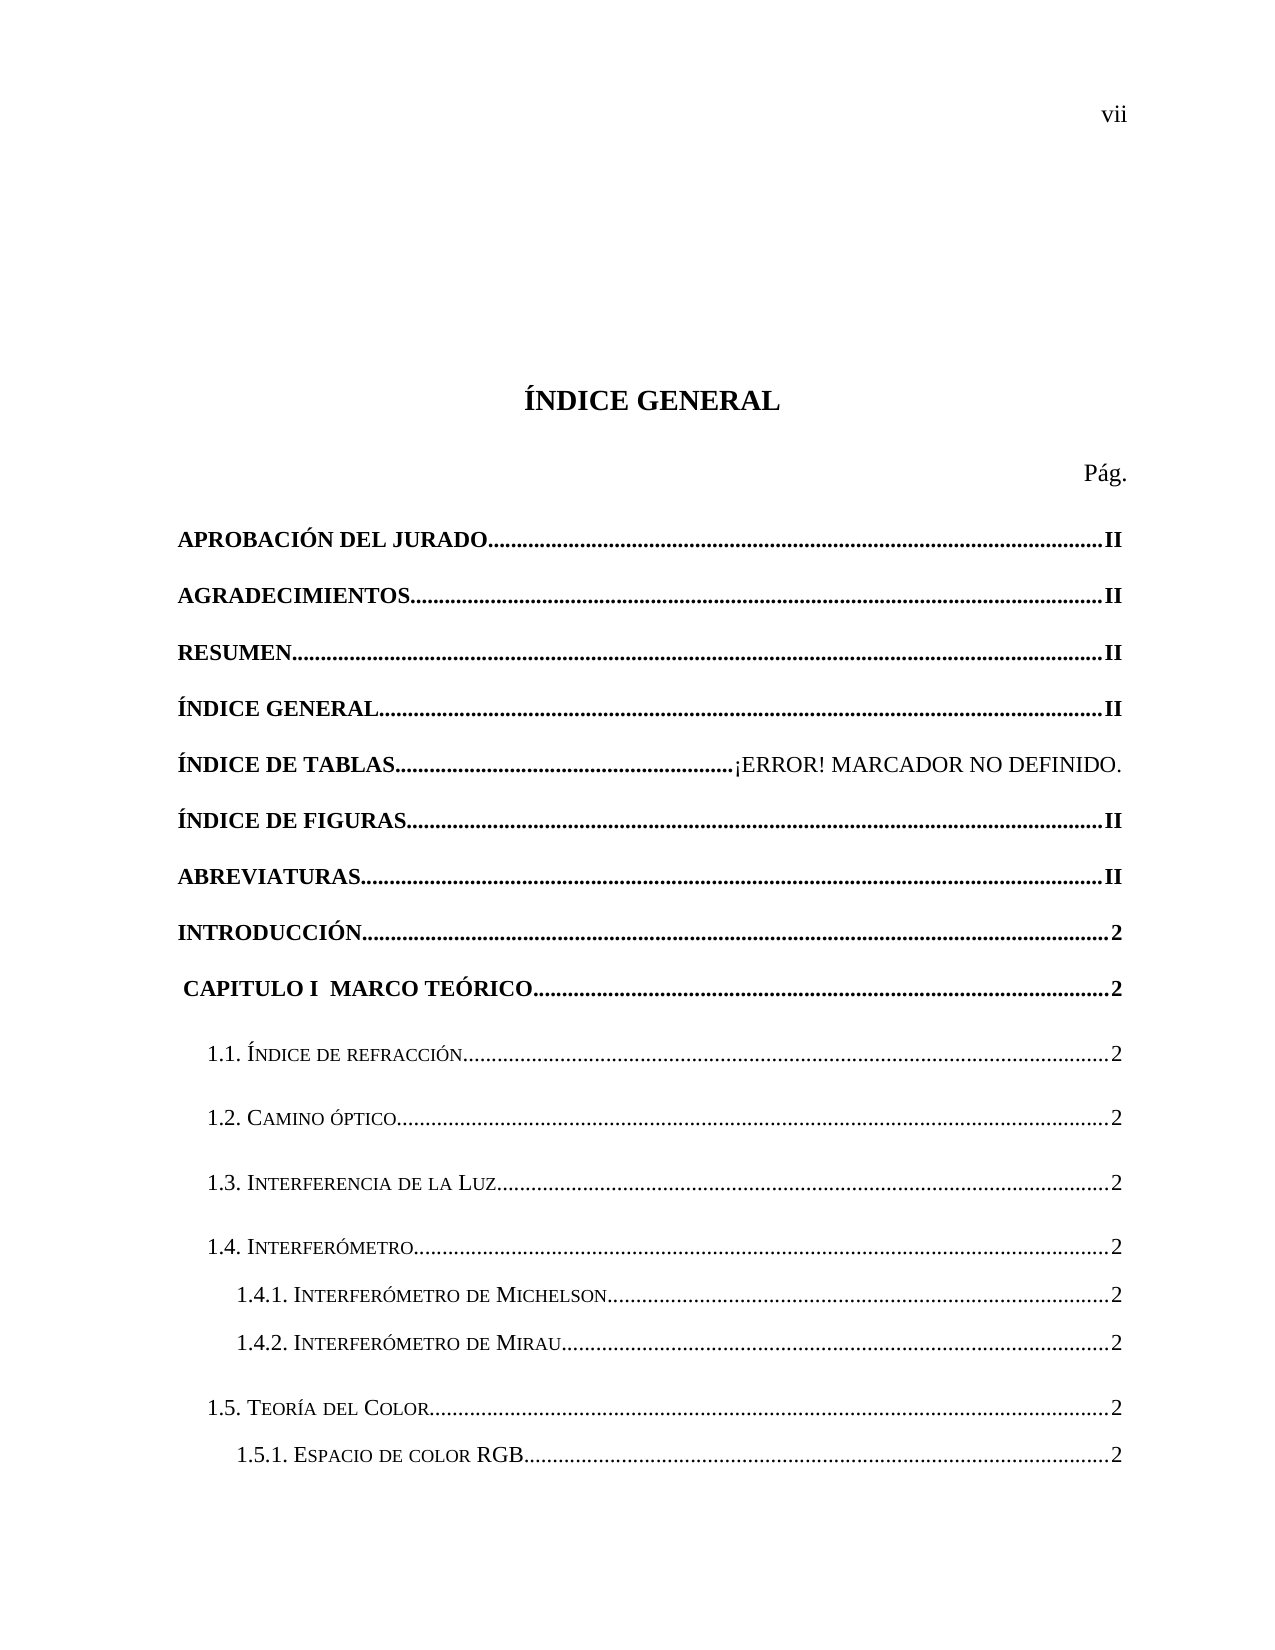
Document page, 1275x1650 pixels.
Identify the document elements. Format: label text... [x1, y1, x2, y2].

text AGRADECIMIENTOS ii [177, 582, 1122, 609]
text RESUMEN ii [177, 639, 1122, 665]
text Introducción 2 [177, 919, 1122, 946]
text ÍNDICE DE TABLAS ¡Error! Marcador no definido. [177, 751, 1122, 777]
text 1.2. Camino óptico 2 [207, 1104, 1127, 1131]
text 1.4. Interferómetro 2 [207, 1233, 1127, 1260]
text 1.3. Interferencia de la Luz 2 [207, 1169, 1127, 1195]
subtitle ÍNDICE GENERAL [177, 383, 1127, 416]
text 1.5.1. Espacio de color RGB 2 [236, 1441, 1127, 1468]
text ÍNDICE DE FIGURAS ii [177, 807, 1122, 833]
text APROBACIÓN DEL JURADO ii [177, 526, 1122, 553]
text ABREVIATURAS ii [177, 863, 1122, 889]
text Pág. [177, 458, 1127, 487]
text 1.5. Teoría del Color 2 [207, 1393, 1127, 1420]
text 1.4.1. Interferómetro de Michelson 2 [236, 1281, 1127, 1308]
text ÍNDICE GENERAL ii [177, 695, 1122, 721]
text 1.1. Índice de refracción 2 [207, 1040, 1127, 1066]
text 1.4.2. Interferómetro de Mirau 2 [236, 1329, 1127, 1355]
text CAPITULO I Marco Teórico 2 [177, 976, 1122, 1002]
